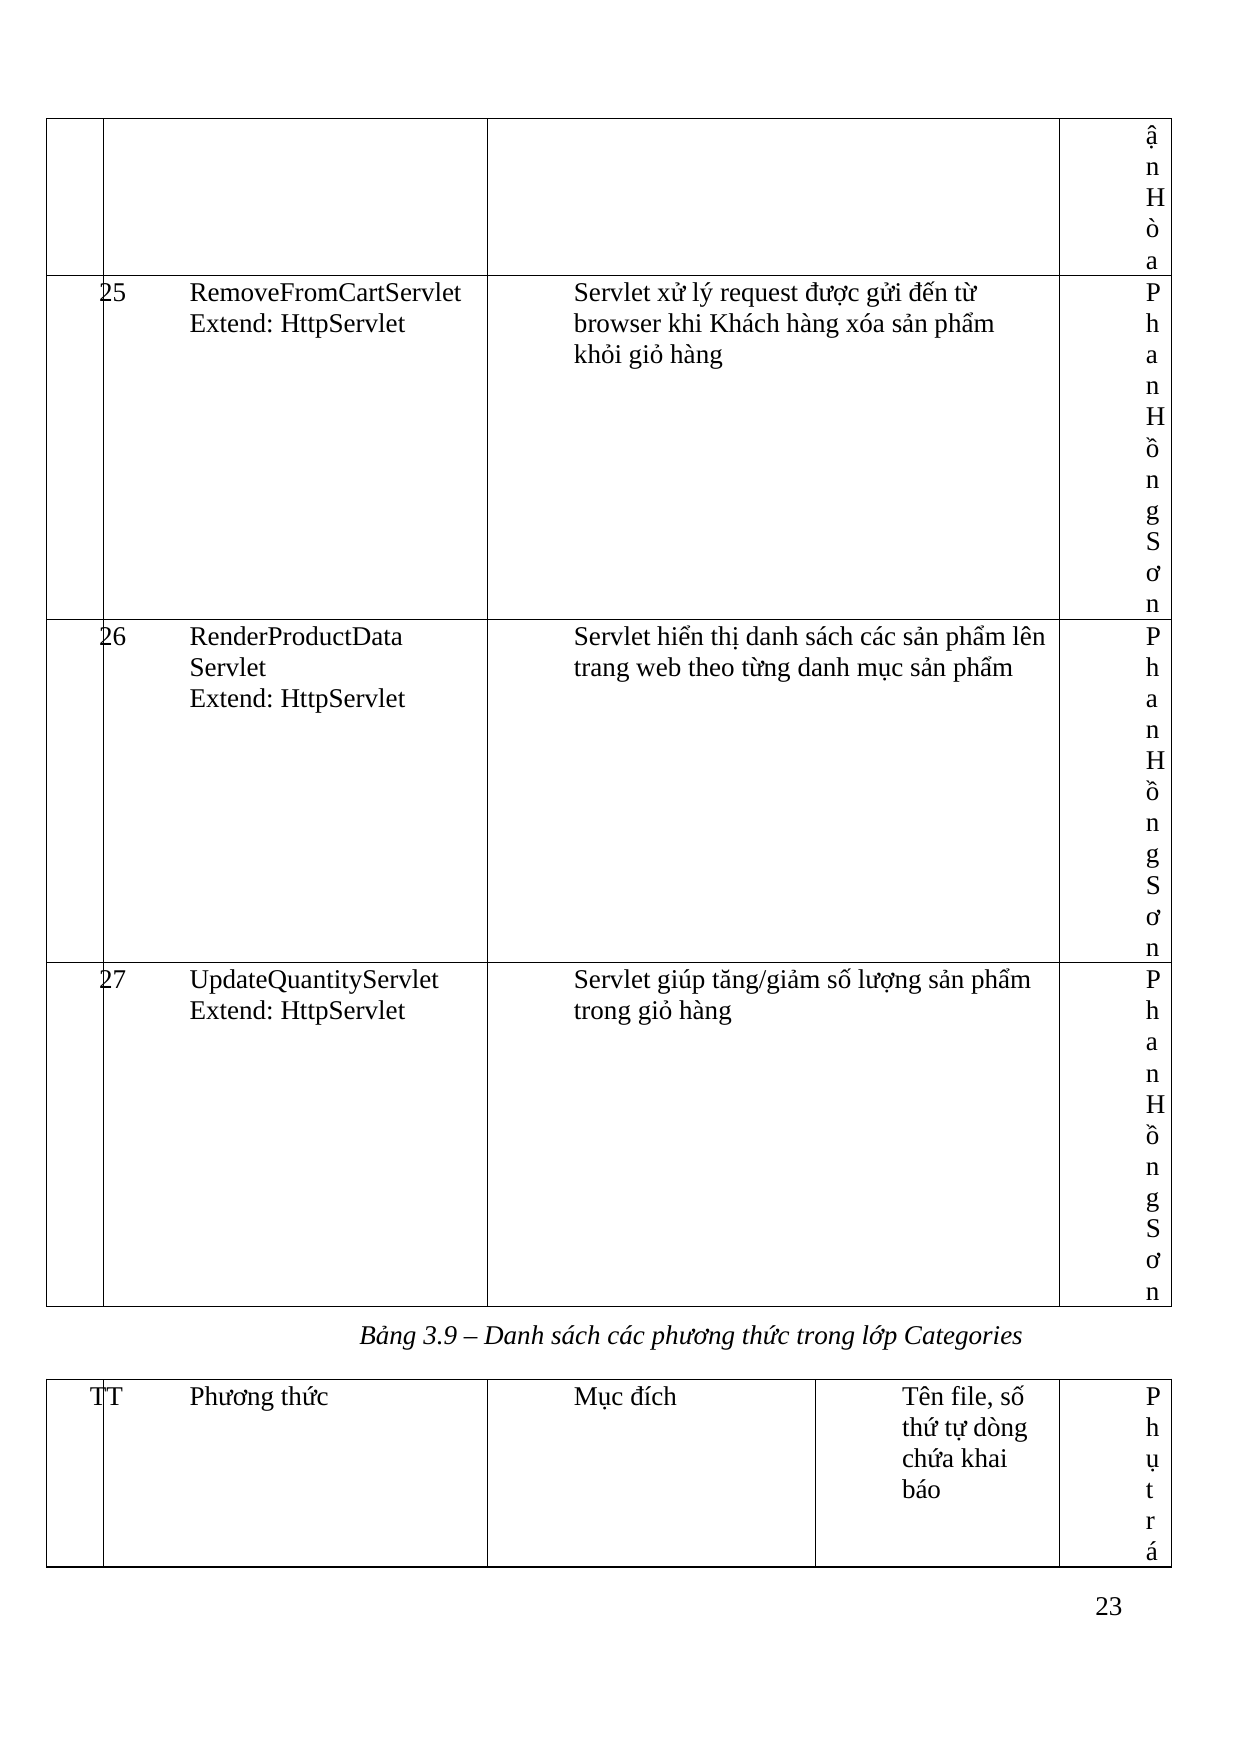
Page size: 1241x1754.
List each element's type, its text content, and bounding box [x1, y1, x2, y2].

table_cell UpdateQuantityServlet Extend: HttpServlet [104, 963, 487, 1306]
table_cell Phan Hồng Sơn [1060, 276, 1171, 618]
table_header Phương thức [104, 1380, 487, 1566]
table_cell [104, 119, 487, 275]
table_cell Servlet hiển thị danh sách các sản phẩm lên trang web theo từng danh mục sản phẩm [488, 620, 1059, 962]
table_cell Phan Hồng Sơn [1060, 963, 1171, 1306]
table_cell 26 [47, 620, 103, 962]
table_cell RemoveFromCartServlet Extend: HttpServlet [104, 276, 487, 618]
table_header Phụ trách [1060, 1380, 1171, 1566]
table_cell Servlet xử lý request được gửi đến từ browser khi Khách hàng xóa sản phẩm khỏi giỏ hàng [488, 276, 1059, 618]
table_cell 27 [47, 963, 103, 1306]
table_header TT [47, 1380, 103, 1566]
table_cell 24 [47, 119, 103, 275]
text Bảng 3.9 – Danh sách các phương thức trong lớp Categories [262, 1319, 1122, 1351]
table_cell Trương Thuận Hòa [1060, 119, 1171, 275]
table_cell Phan Hồng Sơn [1060, 620, 1171, 962]
table_cell 25 [47, 276, 103, 618]
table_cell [488, 119, 1059, 275]
table_cell RenderProductData Servlet Extend: HttpServlet [104, 620, 487, 962]
table_header Mục đích [488, 1380, 815, 1566]
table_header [816, 1380, 1059, 1566]
table_cell Servlet giúp tăng/giảm số lượng sản phẩm trong giỏ hàng [488, 963, 1059, 1306]
